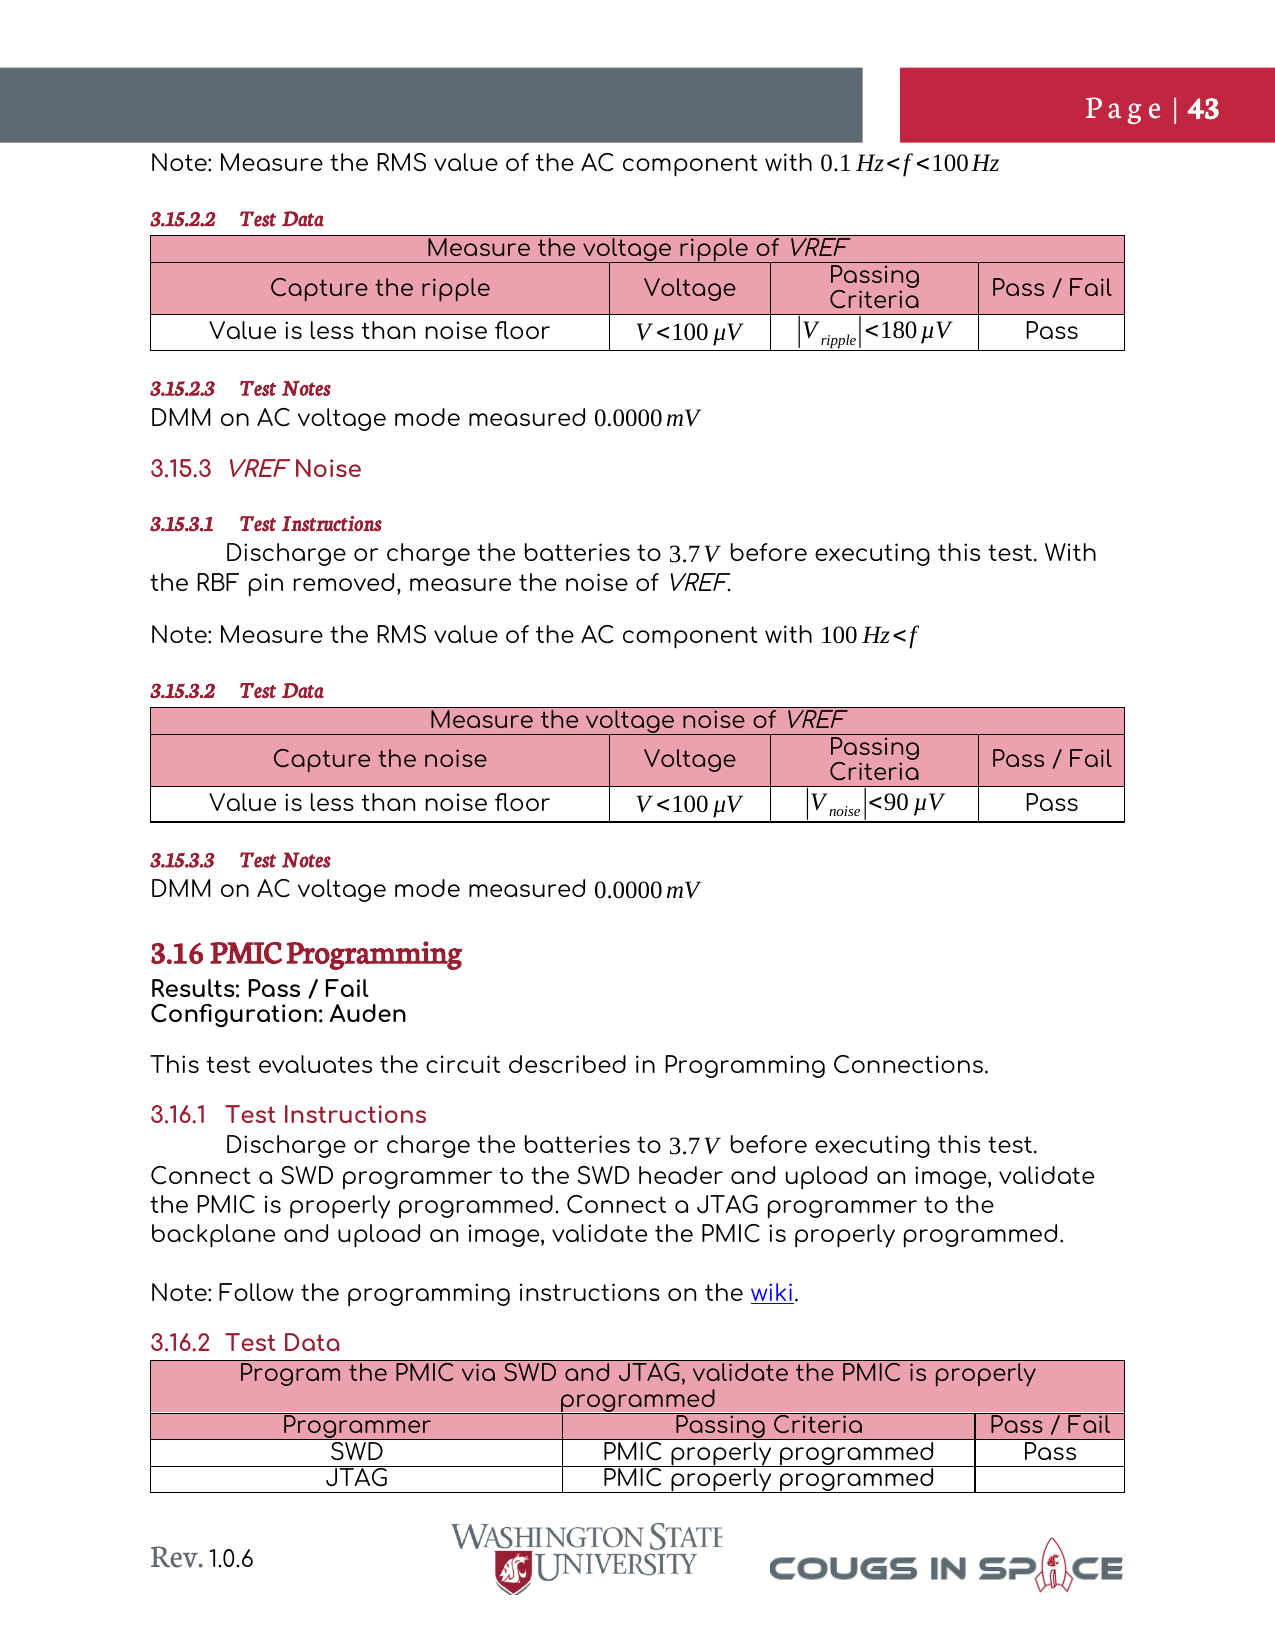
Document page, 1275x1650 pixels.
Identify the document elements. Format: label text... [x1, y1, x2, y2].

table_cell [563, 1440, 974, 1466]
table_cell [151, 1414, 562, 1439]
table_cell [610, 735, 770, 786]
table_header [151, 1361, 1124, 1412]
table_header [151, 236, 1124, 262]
text Note: Measure the RMS value of the AC component with [150, 622, 1125, 649]
subtitle Test Notes [150, 843, 1125, 872]
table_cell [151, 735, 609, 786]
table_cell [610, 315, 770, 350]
text Note: Follow the programming instructions on the wiki. [150, 1281, 1125, 1307]
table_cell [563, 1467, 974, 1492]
text Discharge or charge the batteries to before executing this test. With the RBF pin removed, measure the noise of VREF. [150, 540, 1125, 597]
text Results: Pass / Fail [150, 977, 1125, 1003]
subtitle Test Data [150, 202, 1125, 231]
subtitle Test Data [150, 674, 1125, 703]
subtitle Test Instructions [150, 507, 1125, 536]
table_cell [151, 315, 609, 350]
text Discharge or charge the batteries to before executing this test. Connect a SWD programmer to the SWD header and upload an image, validate the PMIC is properly programmed. Connect a JTAG programmer to the backplane and upload an image, validate the PMIC is properly programmed. [150, 1133, 1125, 1248]
subtitle Test Instructions [150, 1103, 1125, 1129]
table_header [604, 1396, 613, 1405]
subtitle Test Notes [150, 372, 1125, 401]
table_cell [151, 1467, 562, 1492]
text Configuration: Auden [150, 1003, 1125, 1028]
text Note: Measure the RMS value of the AC component with [150, 150, 1125, 178]
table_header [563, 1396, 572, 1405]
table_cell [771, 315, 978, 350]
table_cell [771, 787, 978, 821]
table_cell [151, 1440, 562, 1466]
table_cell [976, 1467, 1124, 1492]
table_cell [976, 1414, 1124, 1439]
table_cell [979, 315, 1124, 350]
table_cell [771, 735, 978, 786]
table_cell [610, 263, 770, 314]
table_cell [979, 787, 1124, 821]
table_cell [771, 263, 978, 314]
text DMM on AC voltage mode measured [150, 405, 1125, 432]
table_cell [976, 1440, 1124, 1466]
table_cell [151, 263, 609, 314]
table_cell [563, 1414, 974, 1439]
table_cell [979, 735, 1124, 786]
subtitle PMIC Programming [150, 929, 1125, 971]
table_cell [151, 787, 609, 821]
text DMM on AC voltage mode measured [150, 877, 1125, 904]
text This test evaluates the circuit described in Programming Connections. [150, 1053, 1125, 1079]
subtitle VREF Noise [150, 457, 1125, 482]
picture [769, 1537, 1123, 1594]
picture [450, 1522, 723, 1595]
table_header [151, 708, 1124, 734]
subtitle Test Data [150, 1331, 1125, 1357]
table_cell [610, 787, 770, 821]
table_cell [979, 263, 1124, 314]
